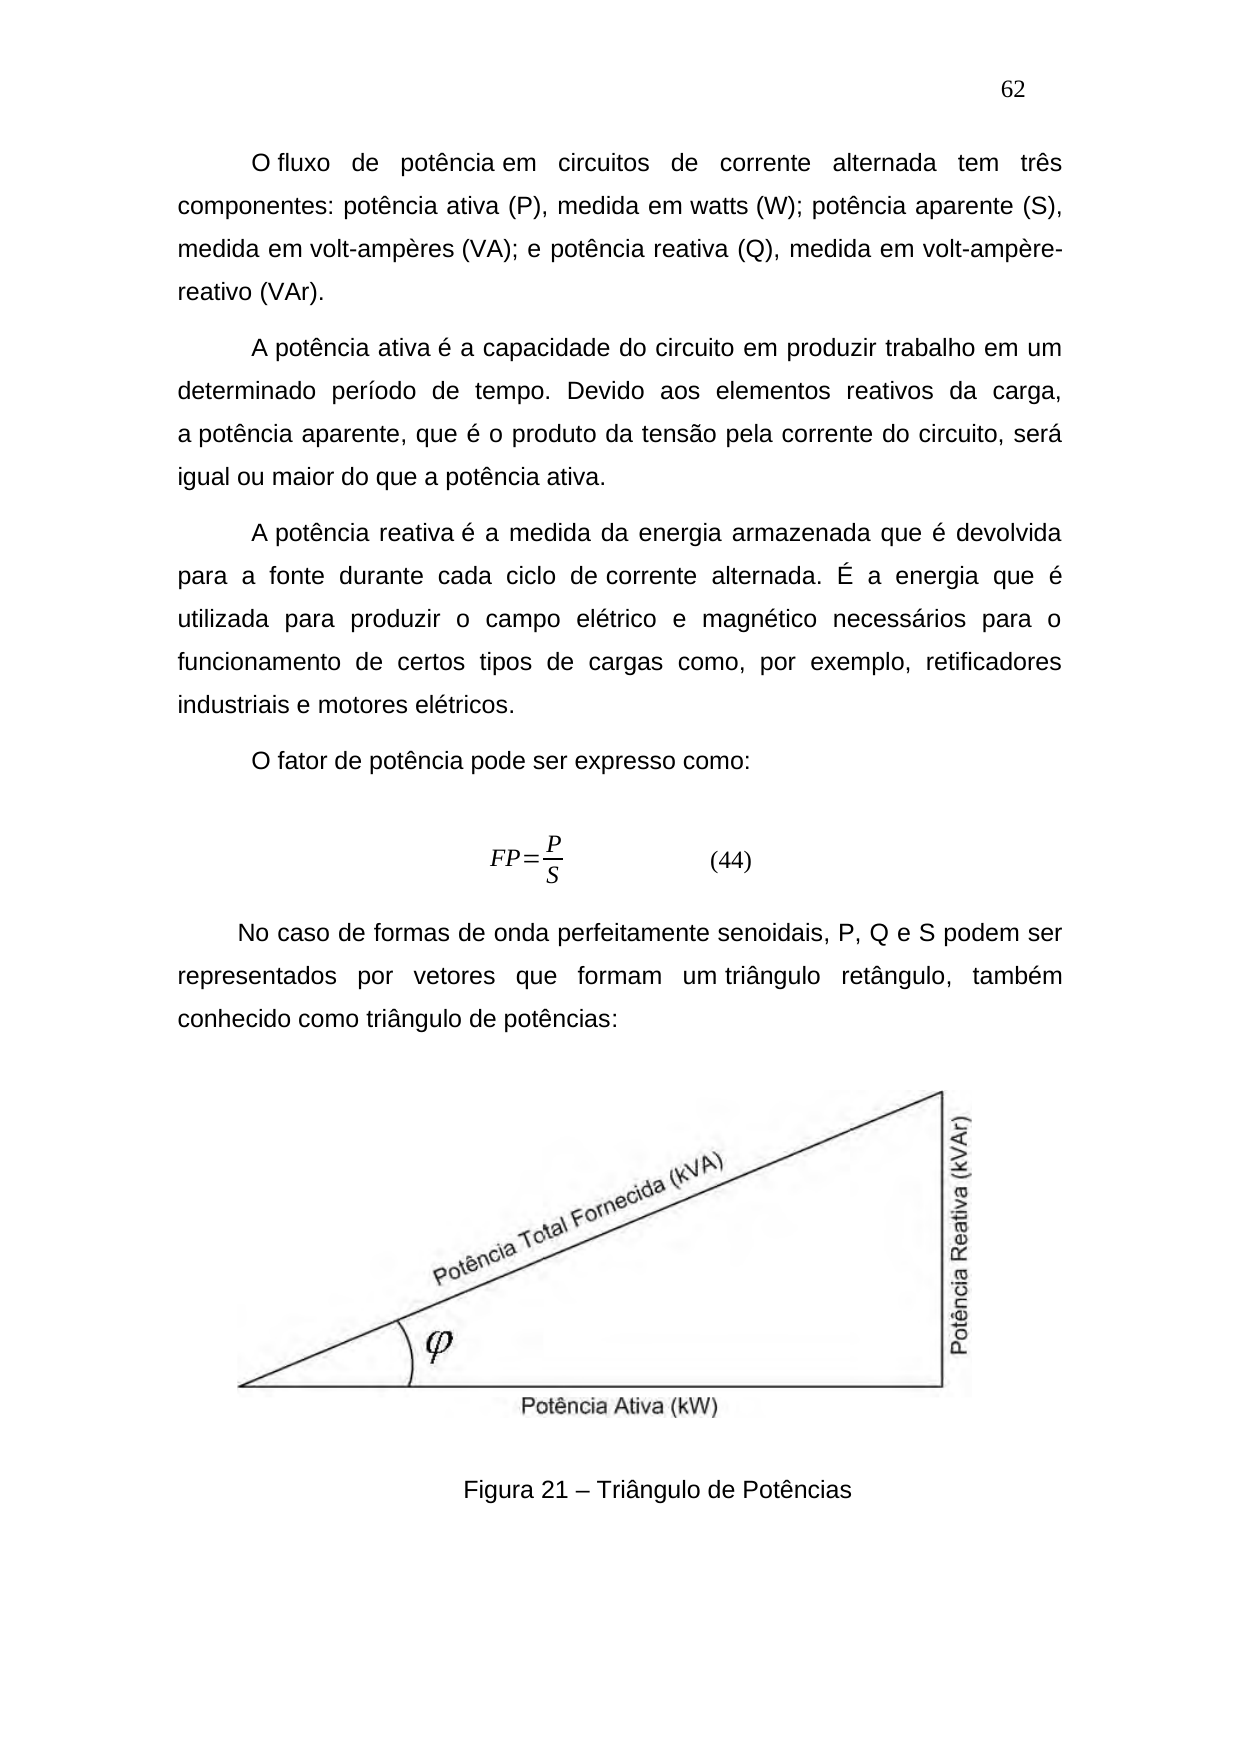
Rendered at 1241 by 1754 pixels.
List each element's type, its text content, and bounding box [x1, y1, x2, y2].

list Figura XXX – Triângulo de Potências [252, 1474, 1063, 1503]
text O fluxo de potência em circuitos de corrente alternada tem três componentes: potência ativa (P), medida em watts (W); potência aparente (S), medida em volt-ampères (VA); e potência reativa (Q), medida em volt-ampère-reativo (VAr). [177, 148, 1063, 306]
text O fator de potência pode ser expresso como: [177, 746, 1063, 774]
text A potência ativa é a capacidade do circuito em produzir trabalho em um determinado período de tempo. Devido aos elementos reativos da carga, a potência aparente, que é o produto da tensão pela corrente do circuito, será igual ou maior do que a potência ativa. [177, 333, 1063, 491]
text A potência reativa é a medida da energia armazenada que é devolvida para a fonte durante cada ciclo de corrente alternada. É a energia que é utilizada para produzir o campo elétrico e magnético necessários para o funcionamento de certos tipos de cargas como, por exemplo, retificadores industriais e motores elétricos. [177, 518, 1063, 719]
text No caso de formas de onda perfeitamente senoidais, P, Q e S podem ser representados por vetores que formam um triângulo retângulo, também conhecido como triângulo de potências: [177, 918, 1063, 1033]
text (44) [177, 830, 1063, 889]
